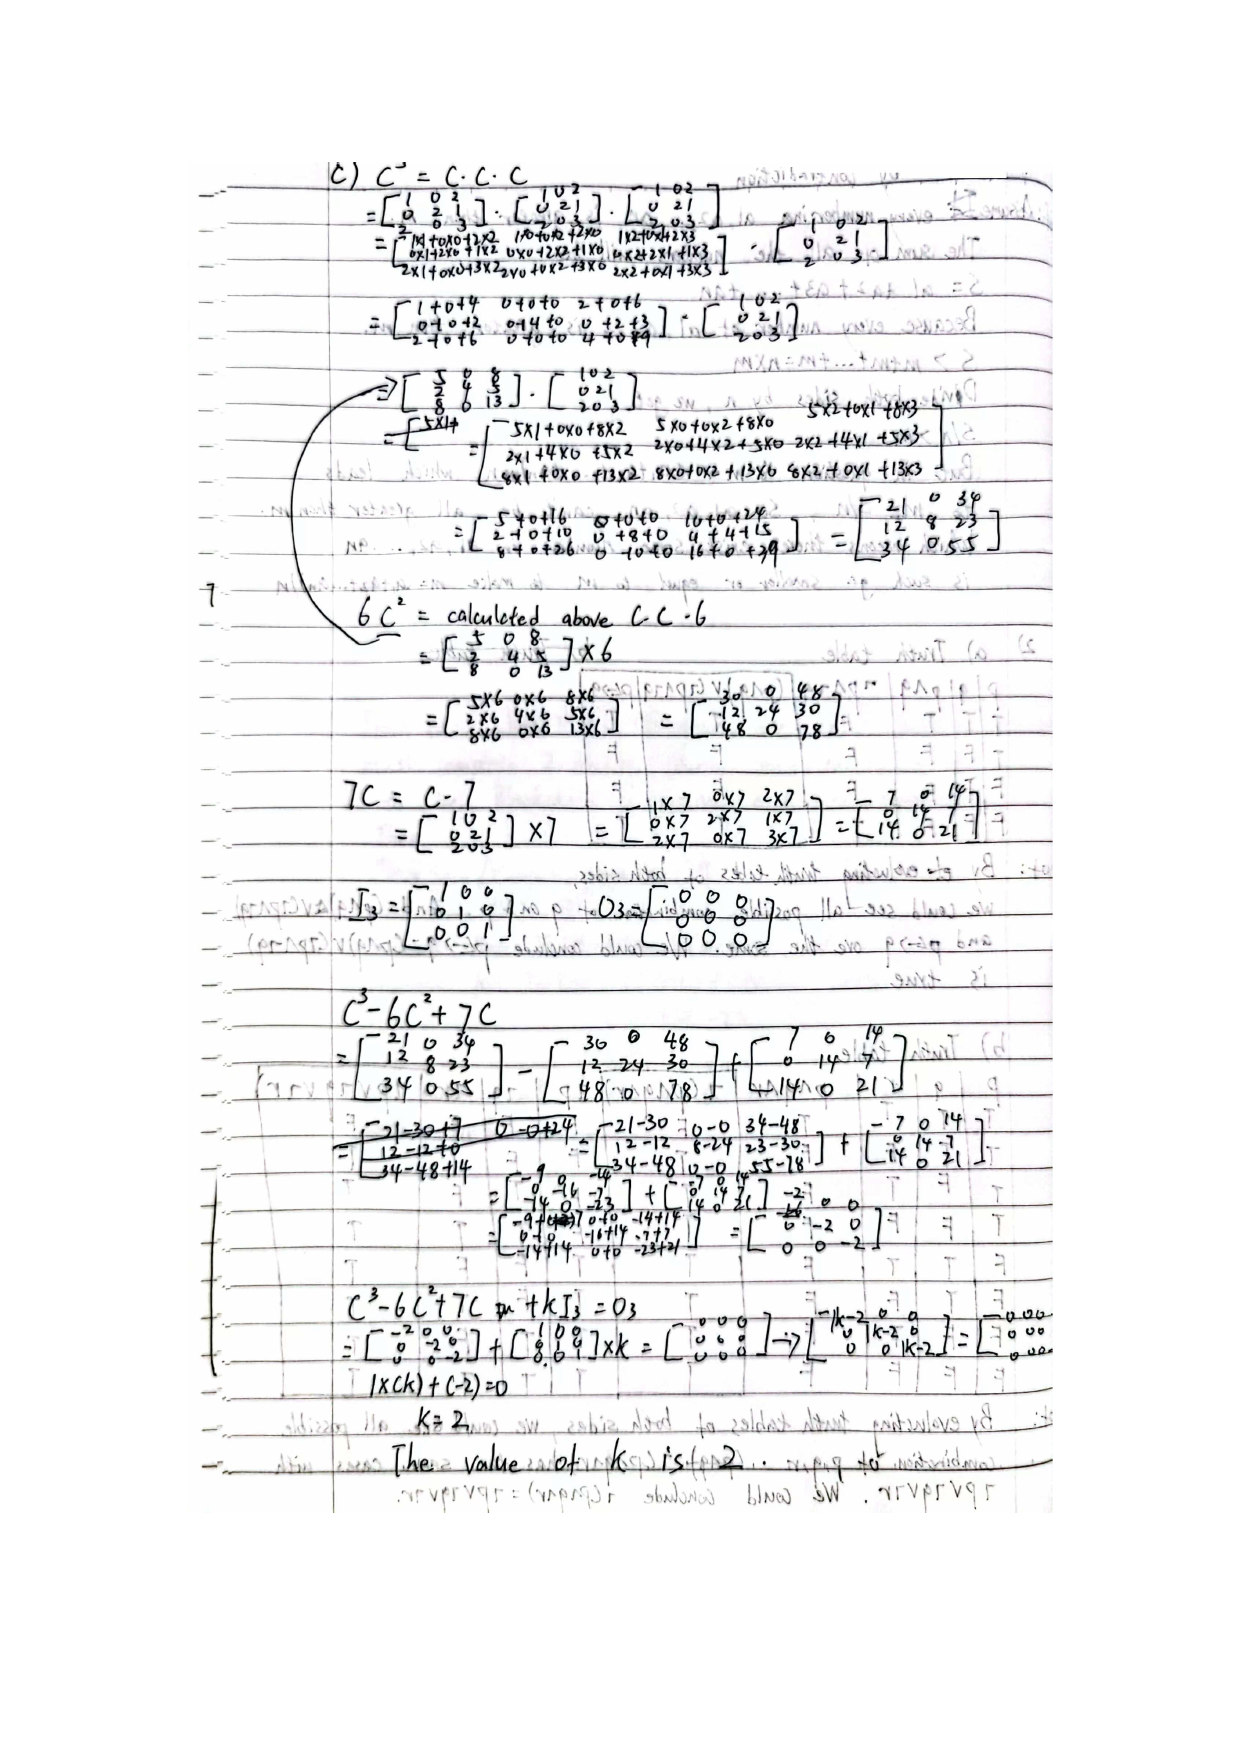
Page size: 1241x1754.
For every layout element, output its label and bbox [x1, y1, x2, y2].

picture [187, 162, 1053, 1513]
